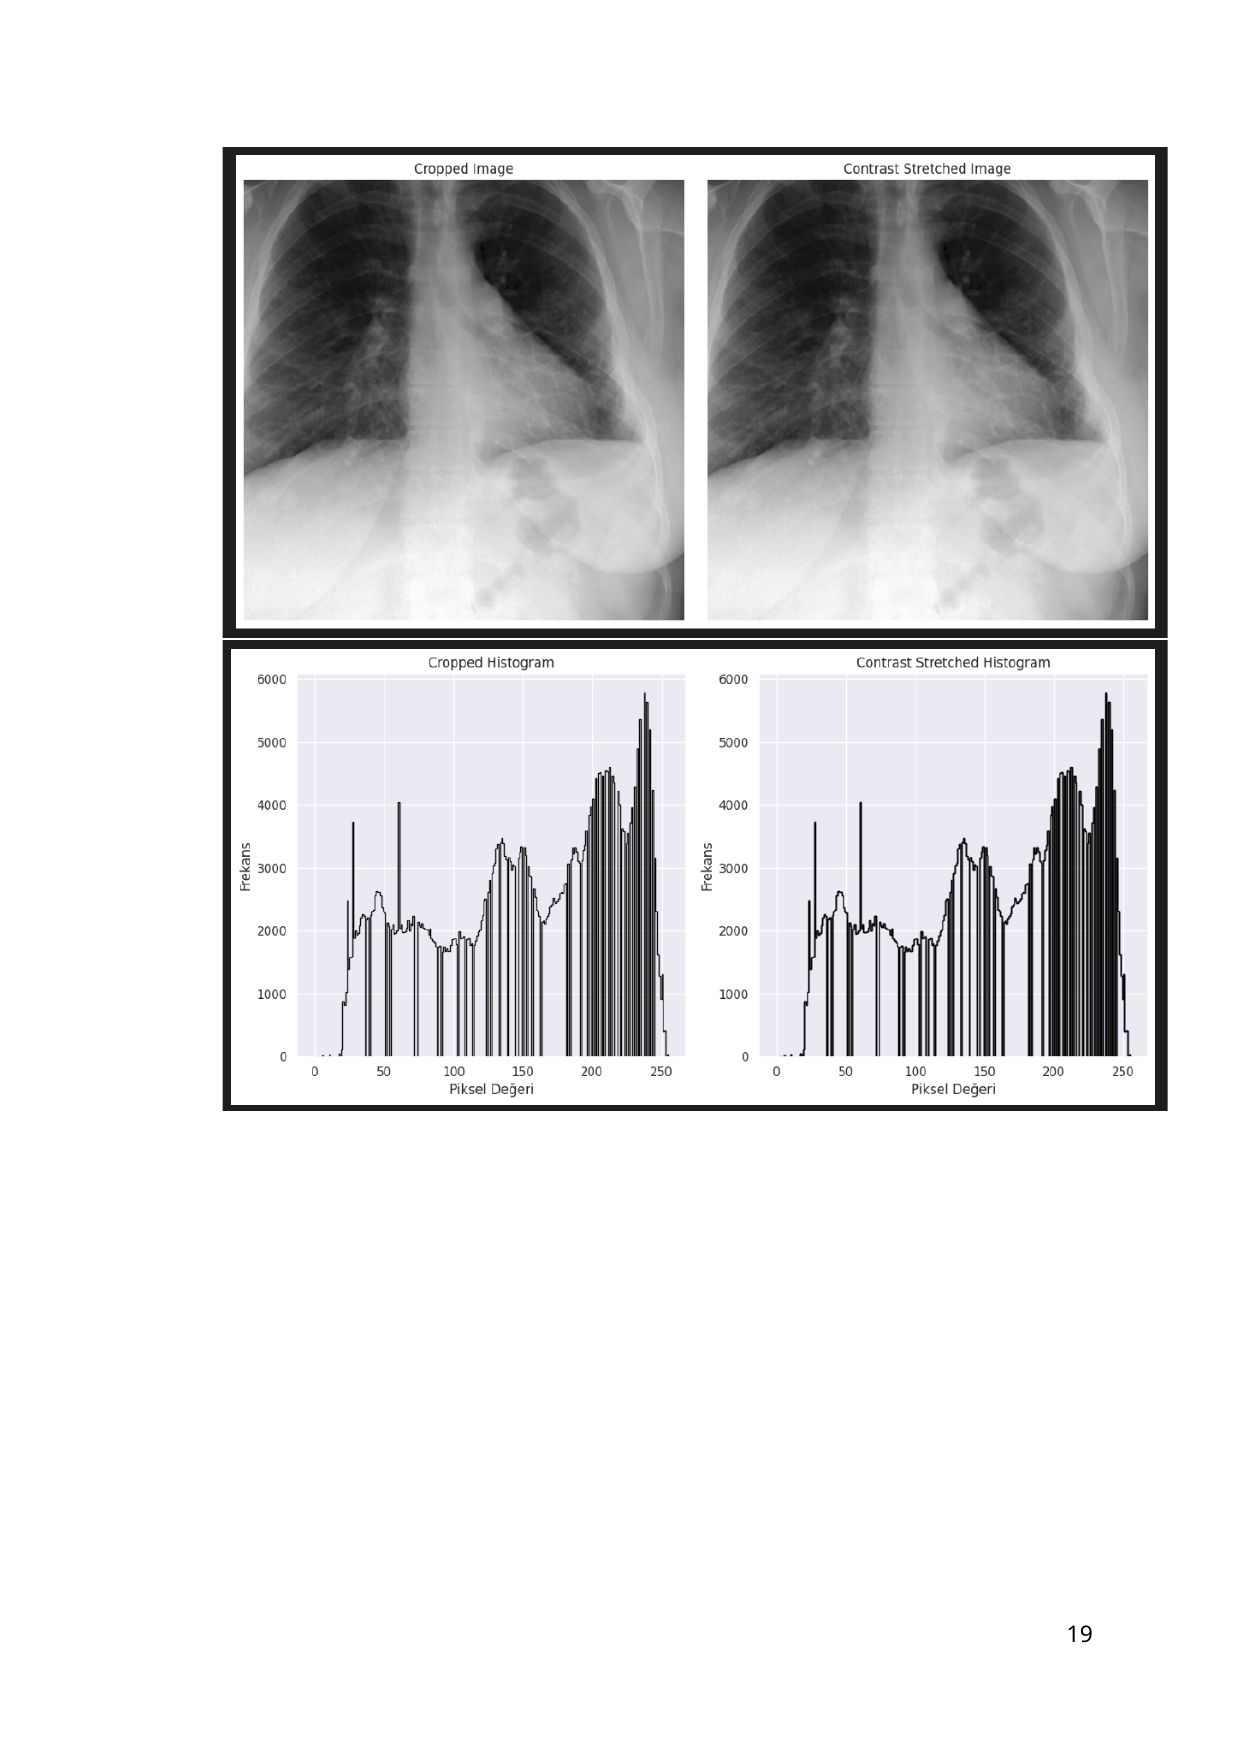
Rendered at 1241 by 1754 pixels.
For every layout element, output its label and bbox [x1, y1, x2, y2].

picture [222, 147, 1168, 638]
picture [222, 640, 1168, 1111]
